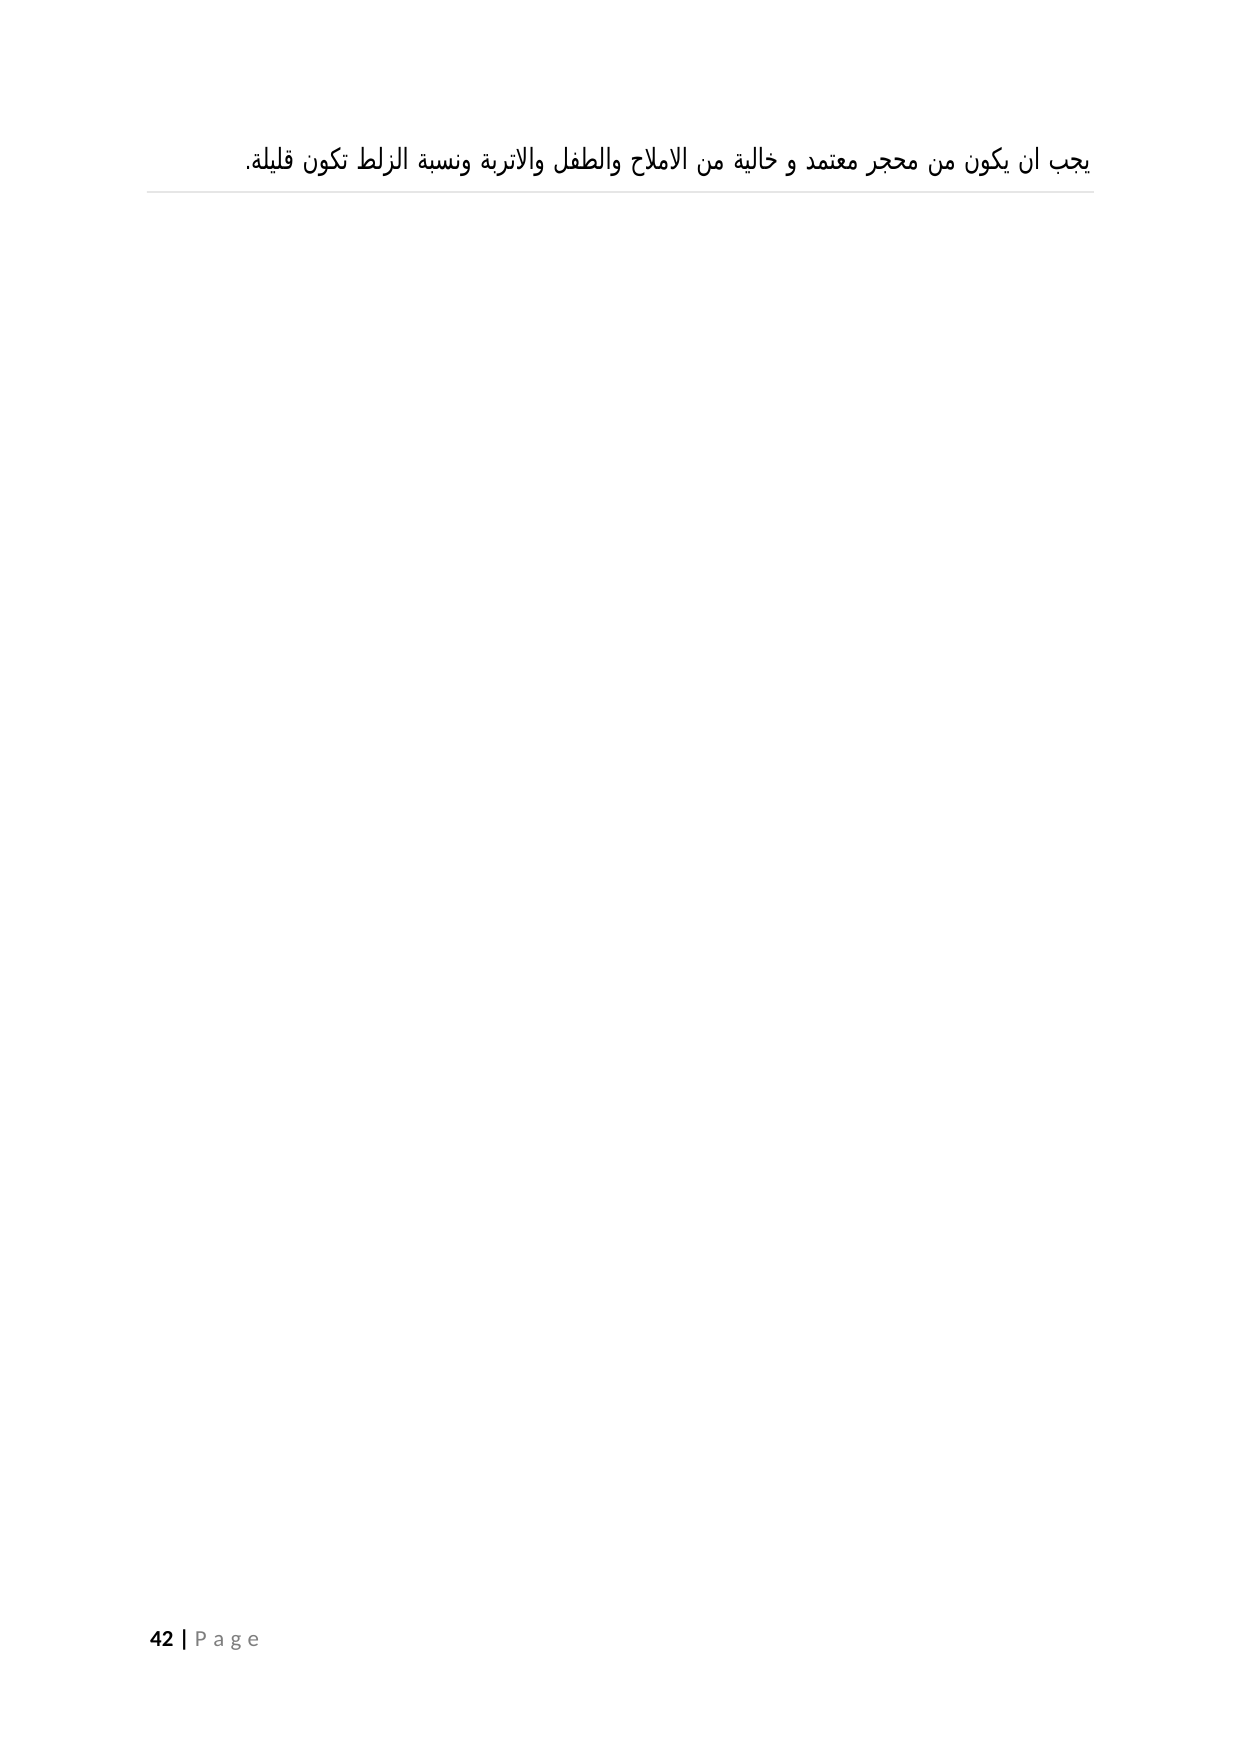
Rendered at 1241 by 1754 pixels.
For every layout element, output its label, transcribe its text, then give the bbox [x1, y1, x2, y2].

text يجب ان يكون من محجر معتمد و خالية من الاملاح والطفل والاتربة ونسبة الزلط تكون قليلة. [147, 142, 1090, 175]
